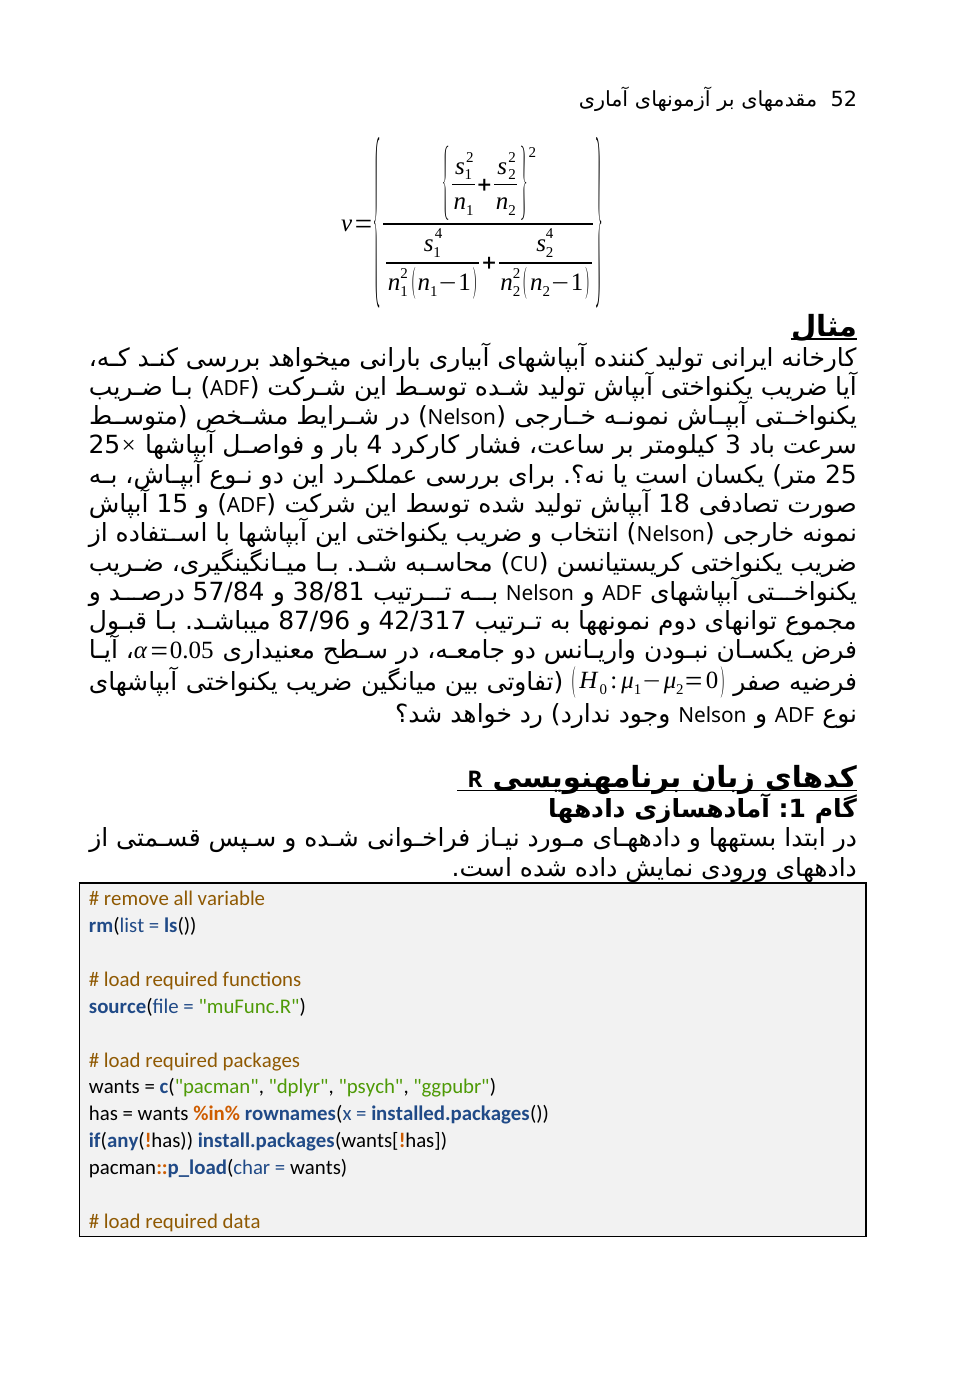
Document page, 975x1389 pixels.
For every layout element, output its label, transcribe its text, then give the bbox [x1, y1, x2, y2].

text گام 1: آماده‏سازی داده‏ها [89, 794, 857, 824]
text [80, 884, 865, 1236]
text مثال [89, 309, 857, 343]
text کدهای زبان برنامه‏نویسی R [89, 760, 857, 794]
text در ابتدا بسته‏‏ها و داده‏های مورد نیاز فراخوانی شده و سپس قسمتی از داده‏های ورودی نمایش داده شده است. [89, 824, 857, 882]
text کارخانه‏‏ ایرانی تولید کننده آبپاش‏های آبیاری بارانی می‏خواهد بررسی کند که، آیا ضریب یکنواختی آبپاش تولید شده توسط این شرکت (ADF) با ضریب یکنواختی آبپاش نمونه خارجی (Nelson) در شرایط مشخص (متوسط سرعت باد 3 کیلومتر بر ساعت، فشار کارکرد 4 بار و فواصل آبپاش‏ها 2525 متر) یکسان است یا نه؟. برای بررسی عملکرد این دو نوع آبپاش، به صورت تصادفی 18 آبپاش تولید شده توسط این شرکت (ADF) و 15 آبپاش نمونه خارجی (Nelson) انتخاب و ضریب یکنواختی این آبپاش‏ها با استفاده از ضریب یکنواختی کریستیانسن (CU) محاسبه شد. با میانگین‏گیری، ضریب یکنواختی آبپاش‏های ADF و Nelson به ترتیب 38/81 و 57/84 درصد و مجموع توان‏های دوم نمونه‏ها به ترتیب 42/317 و 87/96 می‏باشد. با قبول فرض یکسان نبودن واریانس دو جامعه، در سطح معنی‏داری ، آیا فرضیه صفر (تفاوتی بین میانگین ضریب یکنواختی آبپاش‏های نوع ADF و Nelson وجود ندارد) رد خواهد شد؟ [89, 343, 857, 729]
